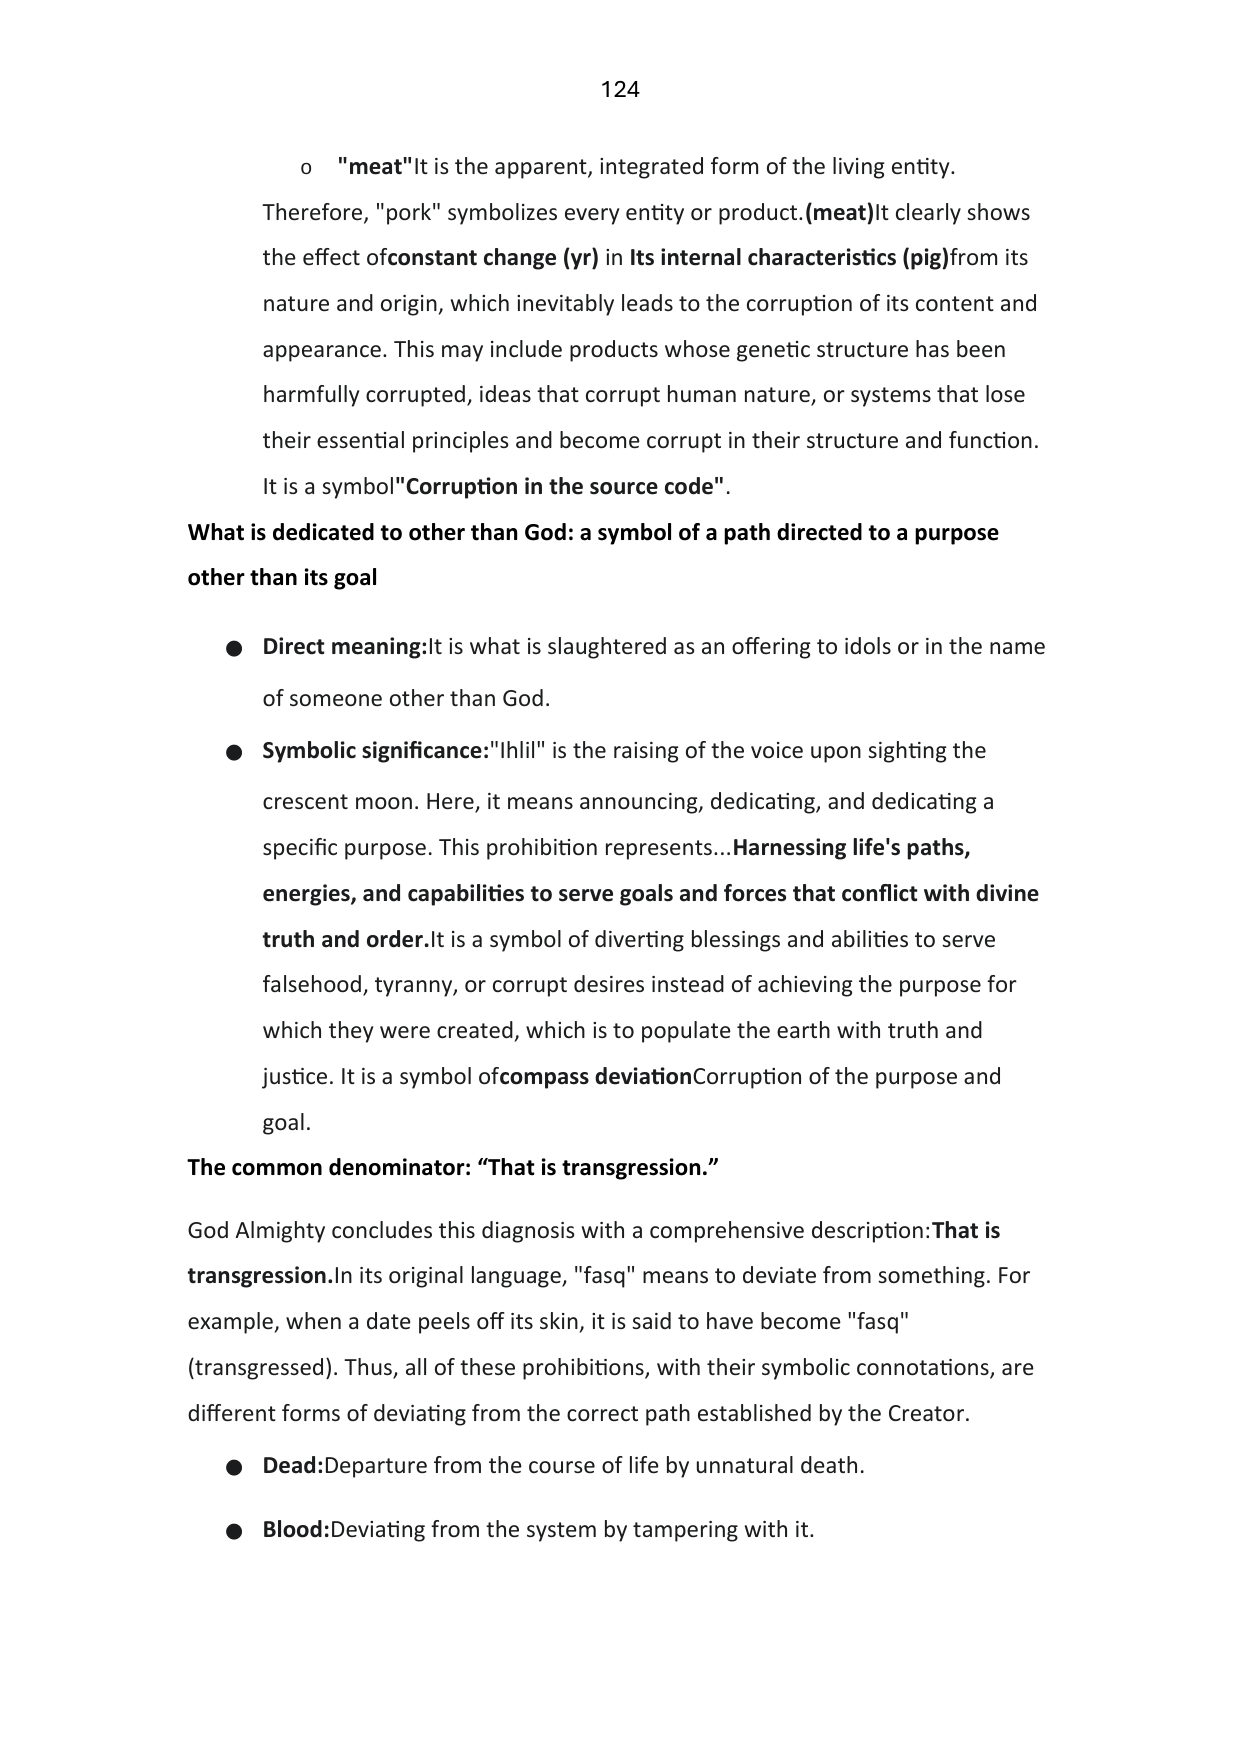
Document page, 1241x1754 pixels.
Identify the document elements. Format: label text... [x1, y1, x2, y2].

text Therefore, "pork" symbolizes every entity or product.(meat)It clearly shows the effect ofconstant change (yr) in Its internal characteristics (pig)from its nature and origin, which inevitably leads to the corruption of its content and appearance. This may include products whose genetic structure has been harmfully corrupted, ideas that corrupt human nature, or systems that lose their essential principles and become corrupt in their structure and function. It is a symbol"Corruption in the source code". [262, 196, 1053, 501]
text The common denominator: “That is transgression.” [187, 1151, 1053, 1182]
list "meat"It is the apparent, integrated form of the living entity. [300, 150, 1053, 181]
list Symbolic significance:"Ihlil" is the raising of the voice upon sighting the crescent moon. Here, it means announcing, dedicating, and dedicating a specific purpose. This prohibition represents...Harnessing life's paths, energies, and capabilities to serve goals and forces that conflict with divine truth and order.It is a symbol of diverting blessings and abilities to serve falsehood, tyranny, or corrupt desires instead of achieving the purpose for which they were created, which is to populate the earth with truth and justice. It is a symbol ofcompass deviationCorruption of the purpose and goal. [225, 728, 1053, 1136]
text What is dedicated to other than God: a symbol of a path directed to a purpose other than its goal [187, 516, 1053, 592]
list Blood:Deviating from the system by tampering with it. [225, 1506, 1053, 1549]
text God Almighty concludes this diagnosis with a comprehensive description:That is transgression.In its original language, "fasq" means to deviate from something. For example, when a date peels off its skin, it is said to have become "fasq" (transgressed). Thus, all of these prohibitions, with their symbolic connotations, are different forms of deviating from the correct path established by the Creator. [187, 1214, 1053, 1427]
list Dead:Departure from the course of life by unnatural death. [225, 1442, 1053, 1485]
list Direct meaning:It is what is slaughtered as an offering to idols or in the name of someone other than God. [225, 624, 1053, 712]
